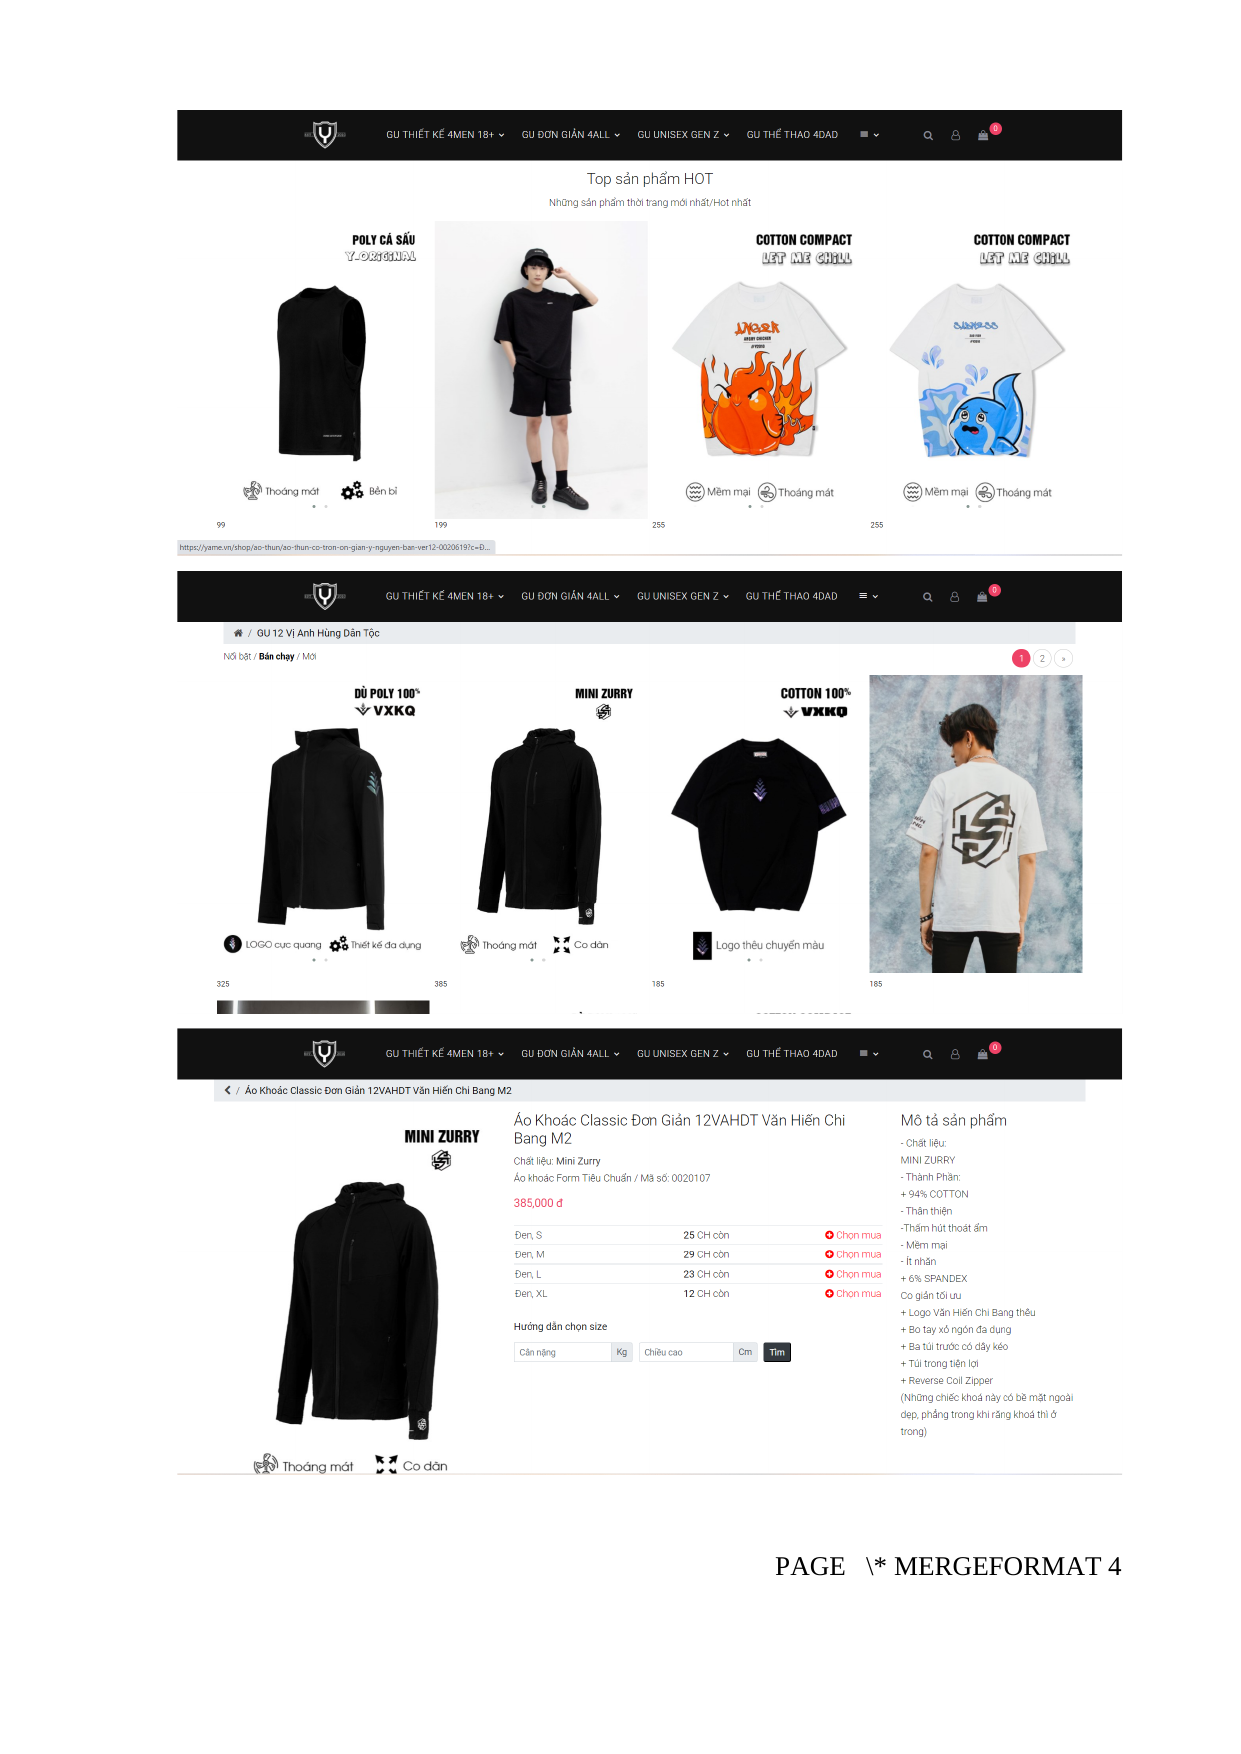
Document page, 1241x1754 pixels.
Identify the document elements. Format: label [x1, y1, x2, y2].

picture [177, 110, 1123, 556]
picture [177, 1028, 1123, 1475]
picture [177, 571, 1123, 1014]
